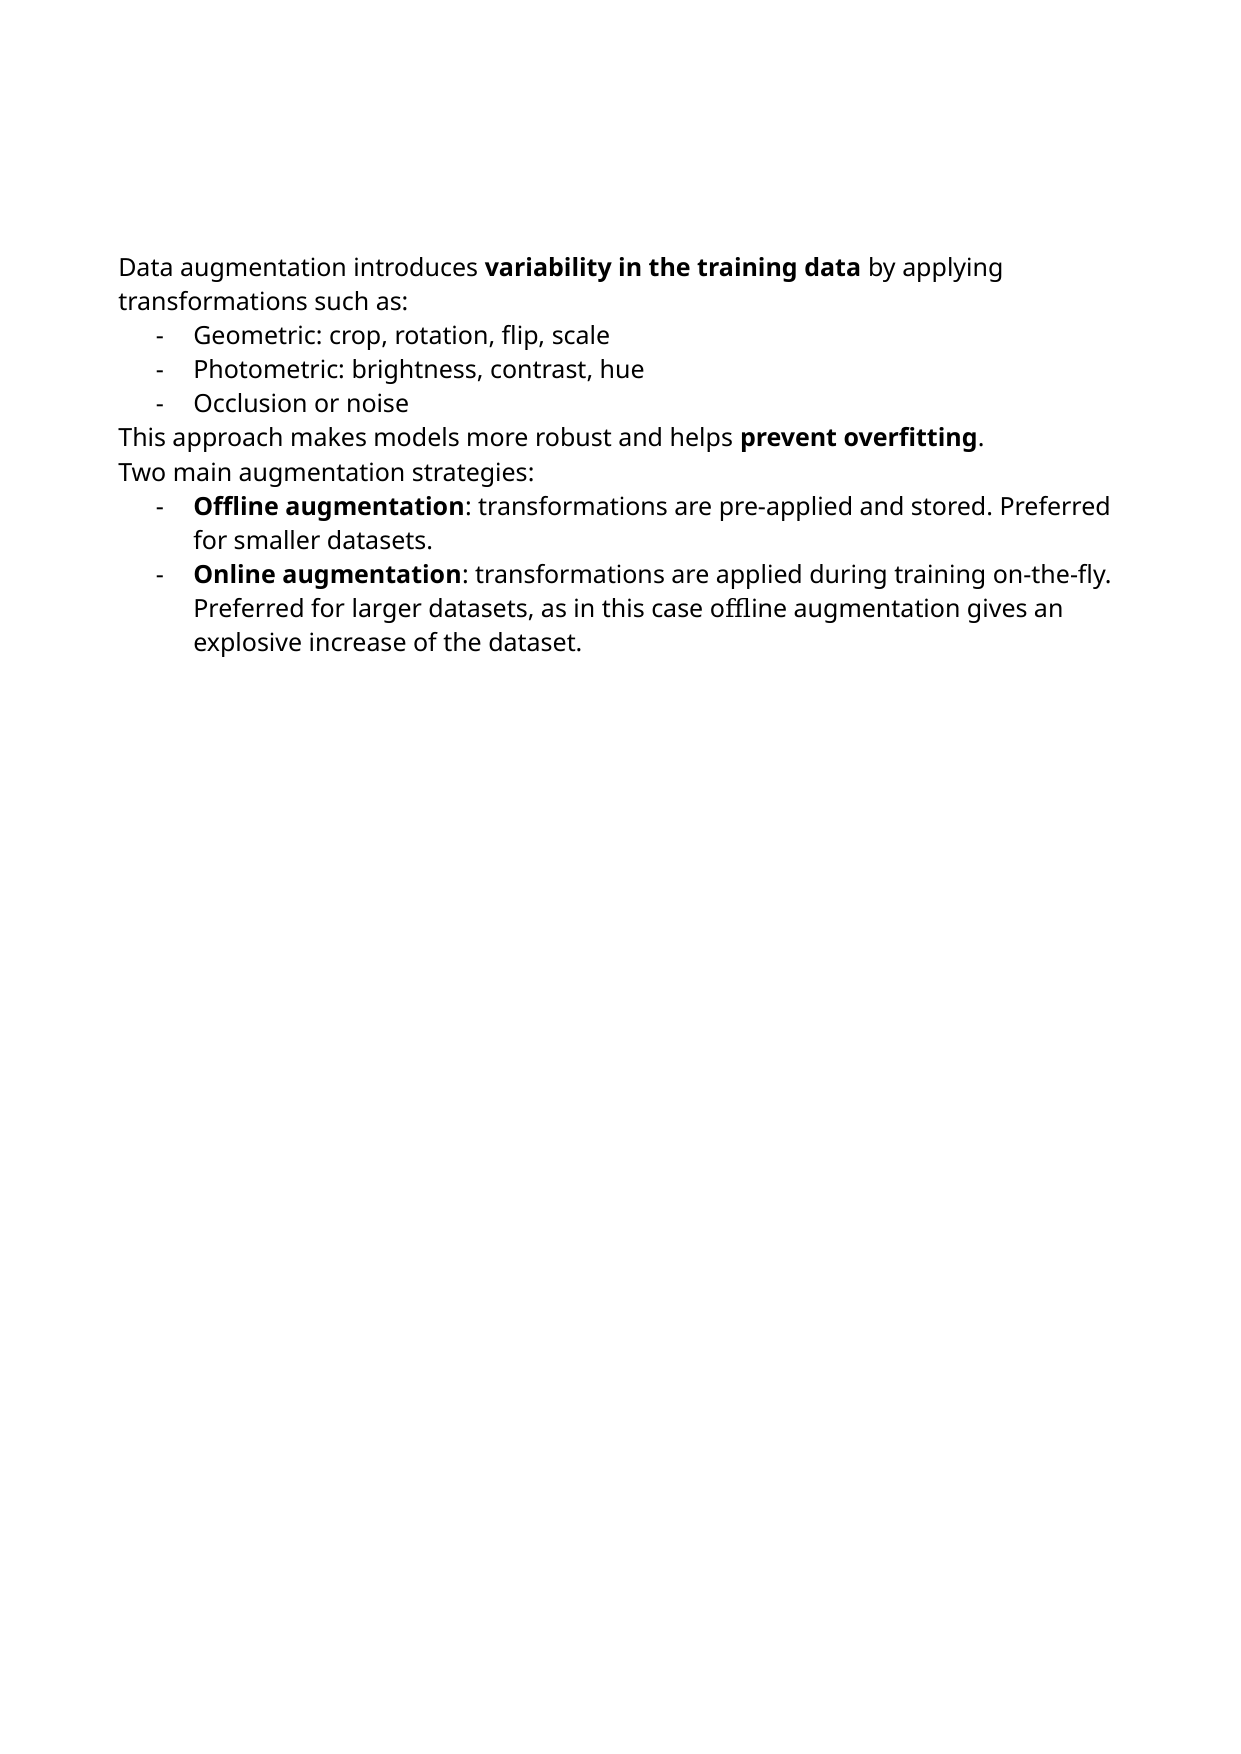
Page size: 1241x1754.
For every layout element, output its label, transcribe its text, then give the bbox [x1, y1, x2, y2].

list Photometric: brightness, contrast, hue [156, 352, 1122, 386]
list Offline augmentation: transformations are pre-applied and stored. Preferred for smaller datasets. [156, 488, 1122, 556]
text This approach makes models more robust and helps prevent overfitting. [118, 420, 1122, 454]
list Online augmentation: transformations are applied during training on-the-fly. Preferred for larger datasets, as in this case oﬄine augmentation gives an explosive increase of the dataset. [156, 556, 1122, 658]
list Occlusion or noise [156, 386, 1122, 420]
list Geometric: crop, rotation, flip, scale [156, 318, 1122, 352]
text Two main augmentation strategies: [118, 454, 1122, 488]
text Data augmentation introduces variability in the training data by applying transformations such as: [118, 250, 1122, 318]
